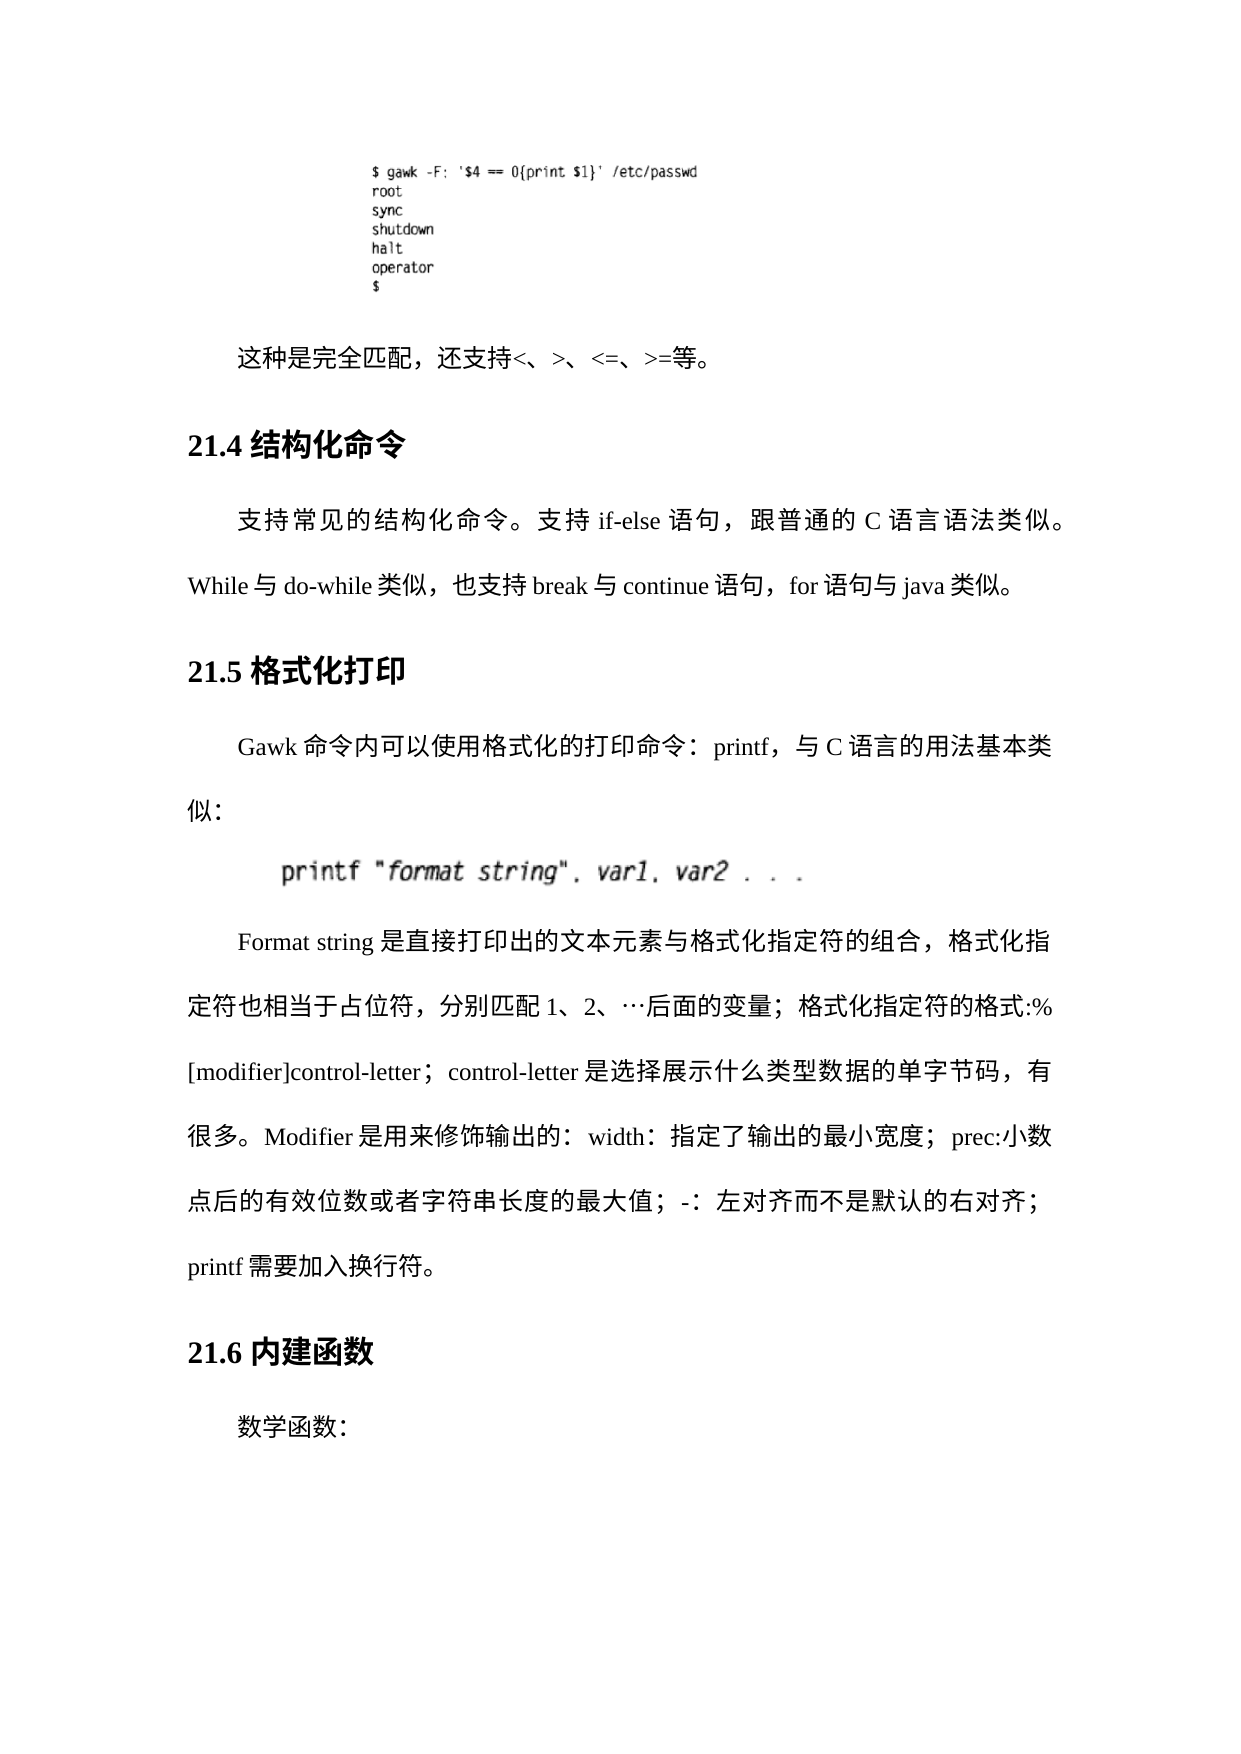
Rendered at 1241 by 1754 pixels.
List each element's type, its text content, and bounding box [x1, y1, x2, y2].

subtitle 21.6 内建函数 [187, 1318, 1053, 1383]
text Gawk命令内可以使用格式化的打印命令：printf，与C语言的用法基本类似： [187, 712, 1053, 842]
picture [358, 162, 882, 293]
text 支持常见的结构化命令。支持if-else语句，跟普通的C语言语法类似。While与do-while类似，也支持break与continue语句，for语句与java类似。 [187, 486, 1053, 616]
text 数学函数： [187, 1393, 1053, 1458]
text Format string是直接打印出的文本元素与格式化指定符的组合，格式化指定符也相当于占位符，分别匹配1、2、…后面的变量；格式化指定符的格式:%[modifier]control-letter；control-letter是选择展示什么类型数据的单字节码，有很多。Modifier是用来修饰输出的：width：指定了输出的最小宽度；prec:小数点后的有效位数或者字符串长度的最大值；-：左对齐而不是默认的右对齐；printf需要加入换行符。 [187, 907, 1053, 1297]
subtitle 21.5 格式化打印 [187, 637, 1053, 702]
subtitle 21.4 结构化命令 [187, 410, 1053, 475]
text 这种是完全匹配，还支持<、>、<=、>=等。 [187, 324, 1053, 389]
picture [273, 842, 968, 902]
